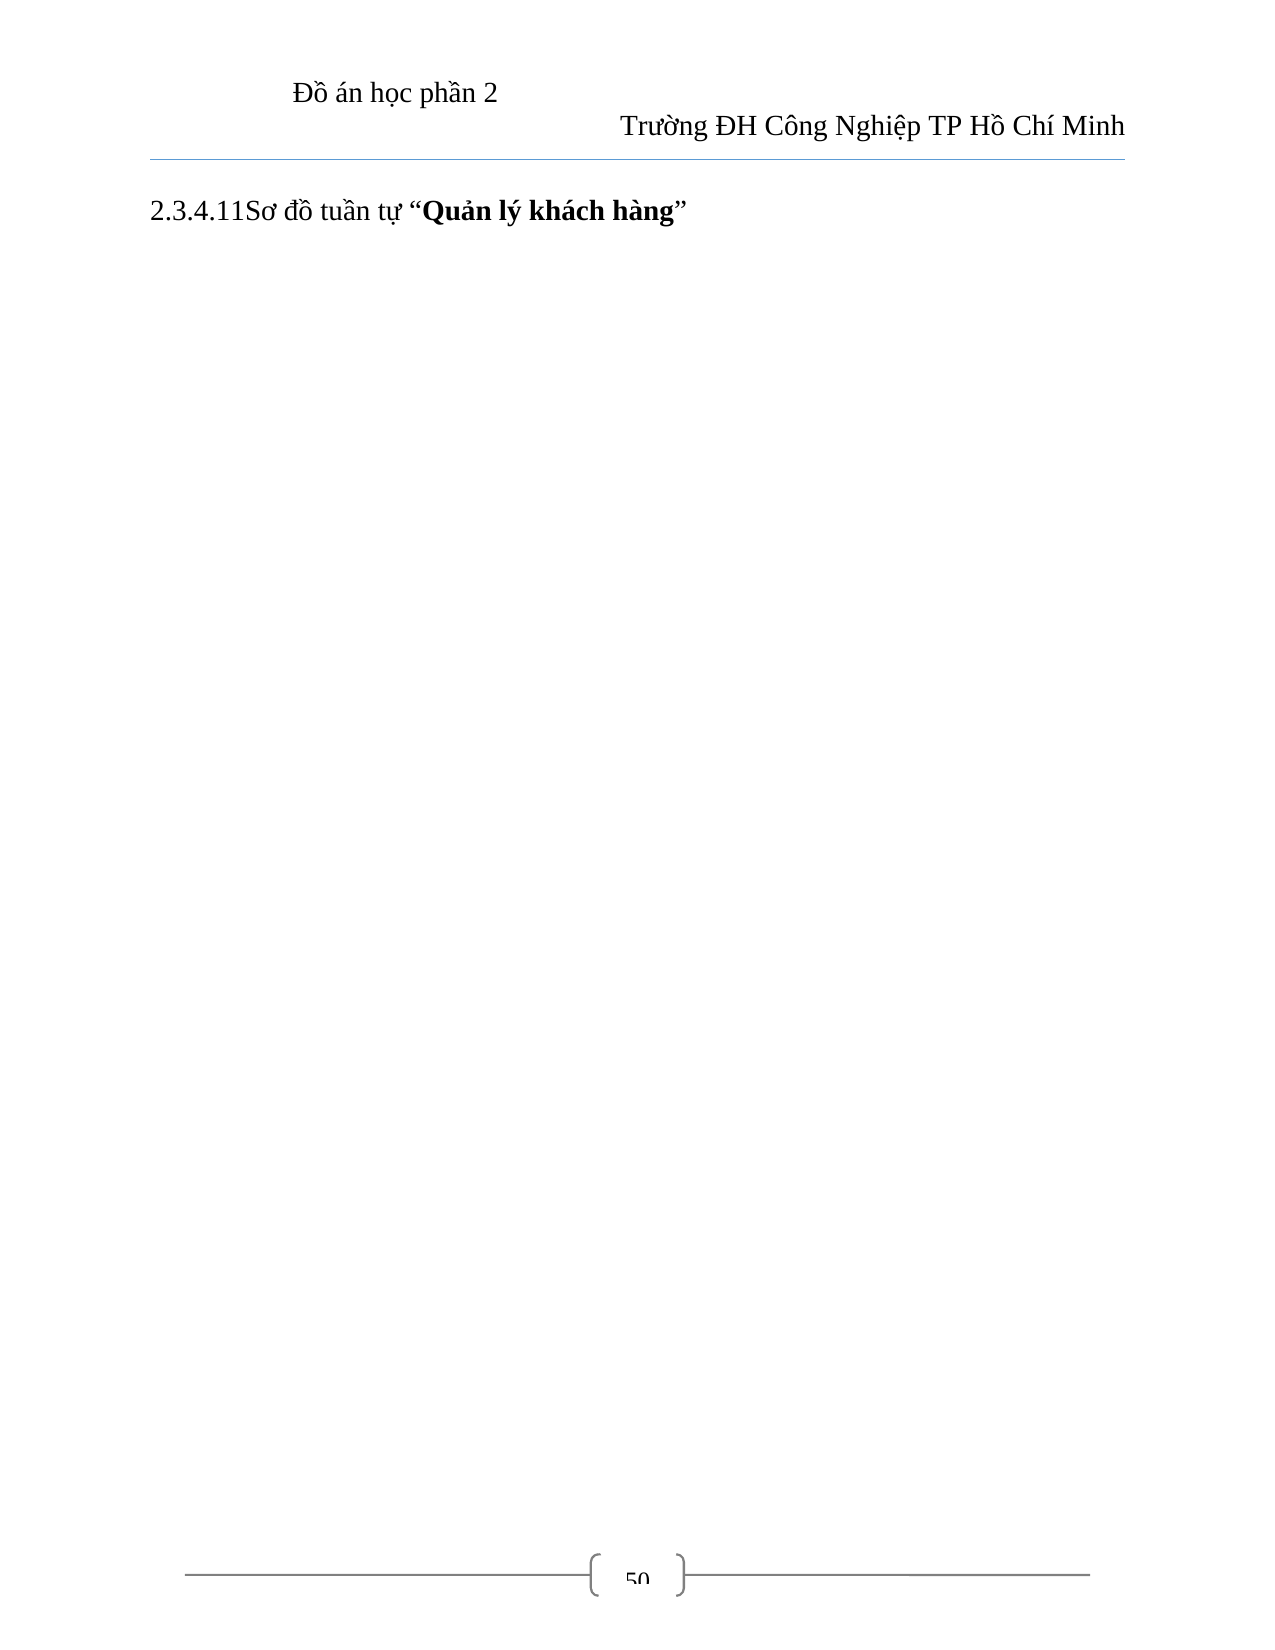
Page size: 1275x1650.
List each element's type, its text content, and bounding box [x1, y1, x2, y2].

subtitle 2.3.4.11Sơ đồ tuần tự “Quản lý khách hàng” [150, 193, 1125, 227]
